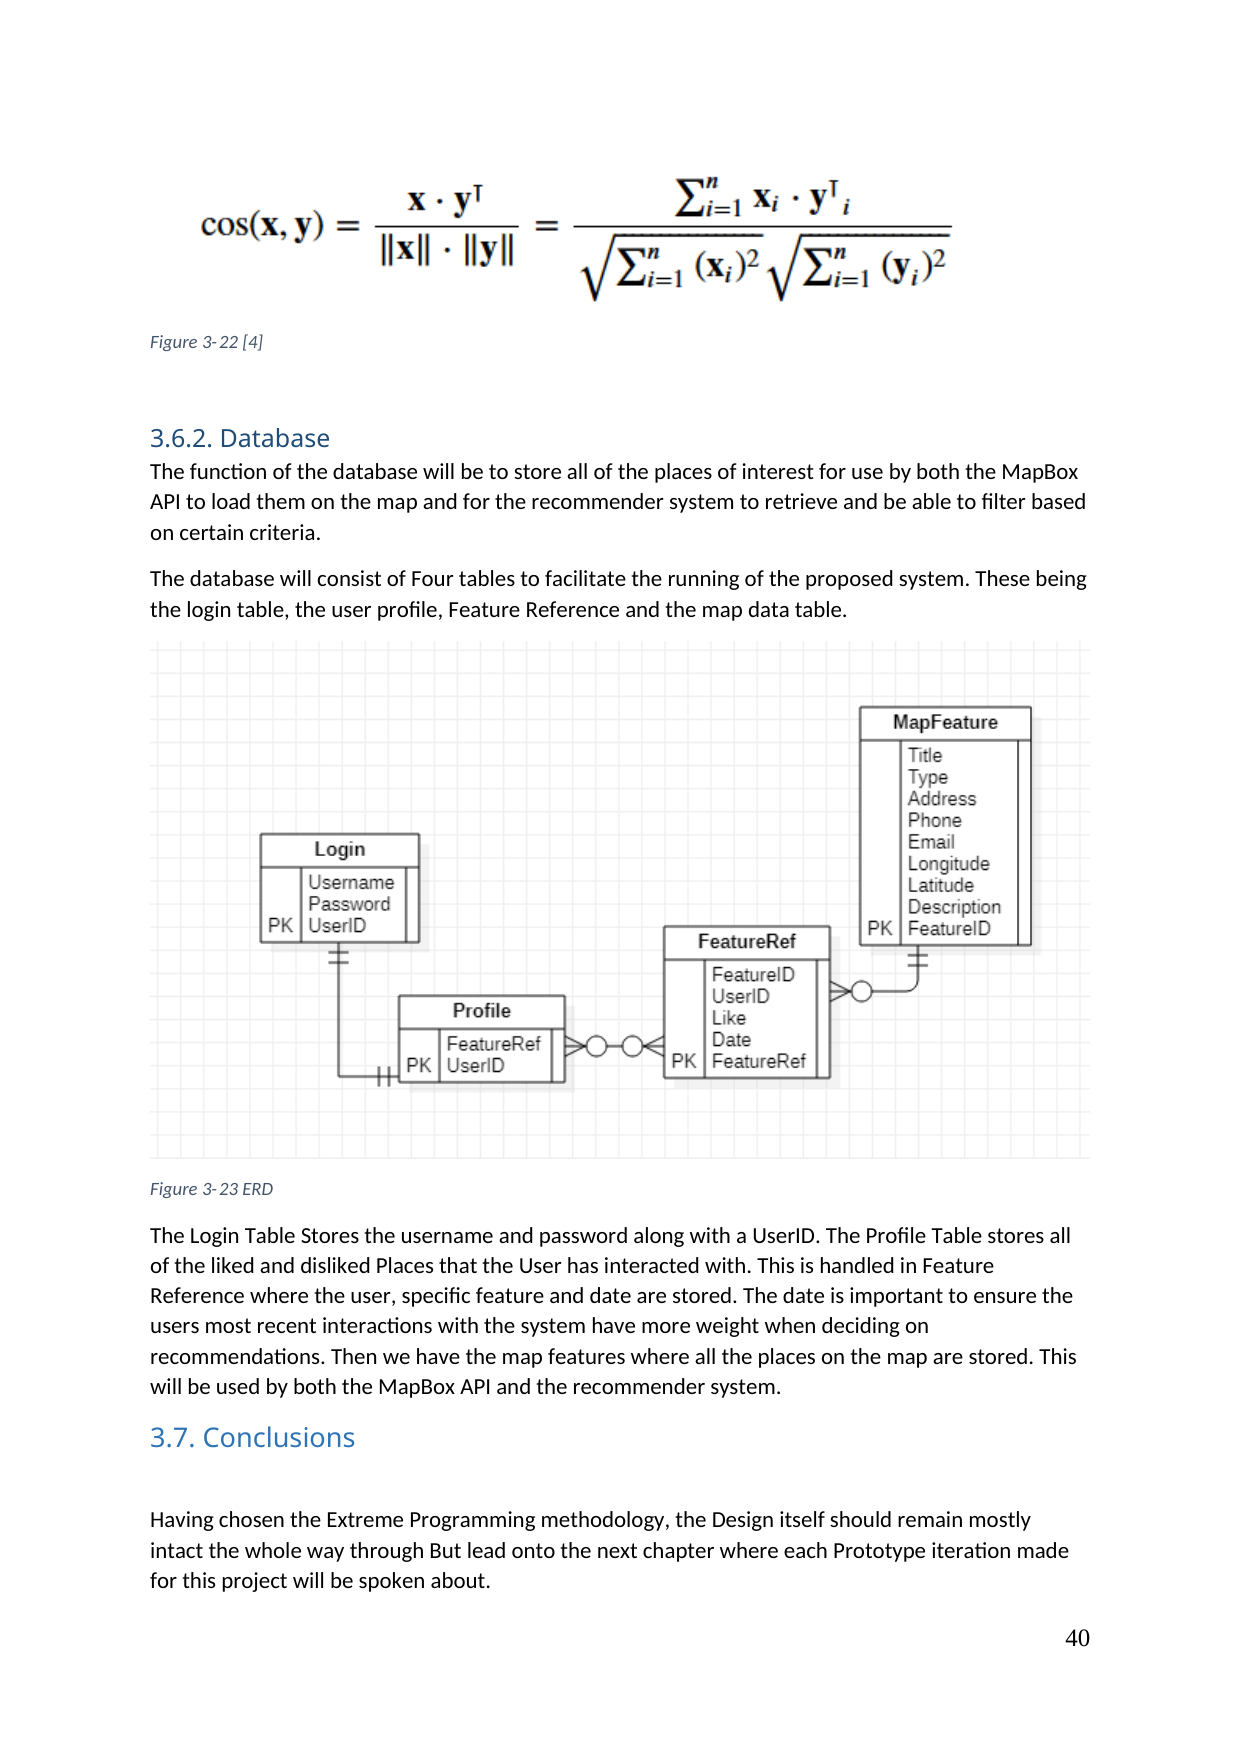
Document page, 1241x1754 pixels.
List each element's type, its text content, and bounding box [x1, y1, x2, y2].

subtitle 3.7. Conclusions [150, 1419, 1090, 1456]
text Having chosen the Extreme Programming methodology, the Design itself should remain mostly intact the whole way through But lead onto the next chapter where each Prototype iteration made for this project will be spoken about. [150, 1506, 1090, 1594]
text The Login Table Stores the username and password along with a UserID. The Profile Table stores all of the liked and disliked Places that the User has interacted with. This is handled in Feature Reference where the user, specific feature and date are stored. The date is important to ensure the users most recent interactions with the system have more weight when deciding on recommendations. Then we have the map features where all the places on the map are stored. This will be used by both the MapBox API and the recommender system. [150, 1221, 1090, 1400]
picture [150, 150, 1032, 311]
text The function of the database will be to store all of the places of interest for use by both the MapBox API to load them on the map and for the recommender system to retrieve and be able to filter based on certain criteria. [150, 457, 1090, 546]
text The database will consist of Four tables to facilitate the running of the proposed system. These being the login table, the user profile, Feature Reference and the map data table. [150, 564, 1090, 623]
text Figure - [150, 330, 1090, 353]
picture [150, 641, 1091, 1159]
subtitle 3.6.2. Database [150, 420, 1090, 454]
